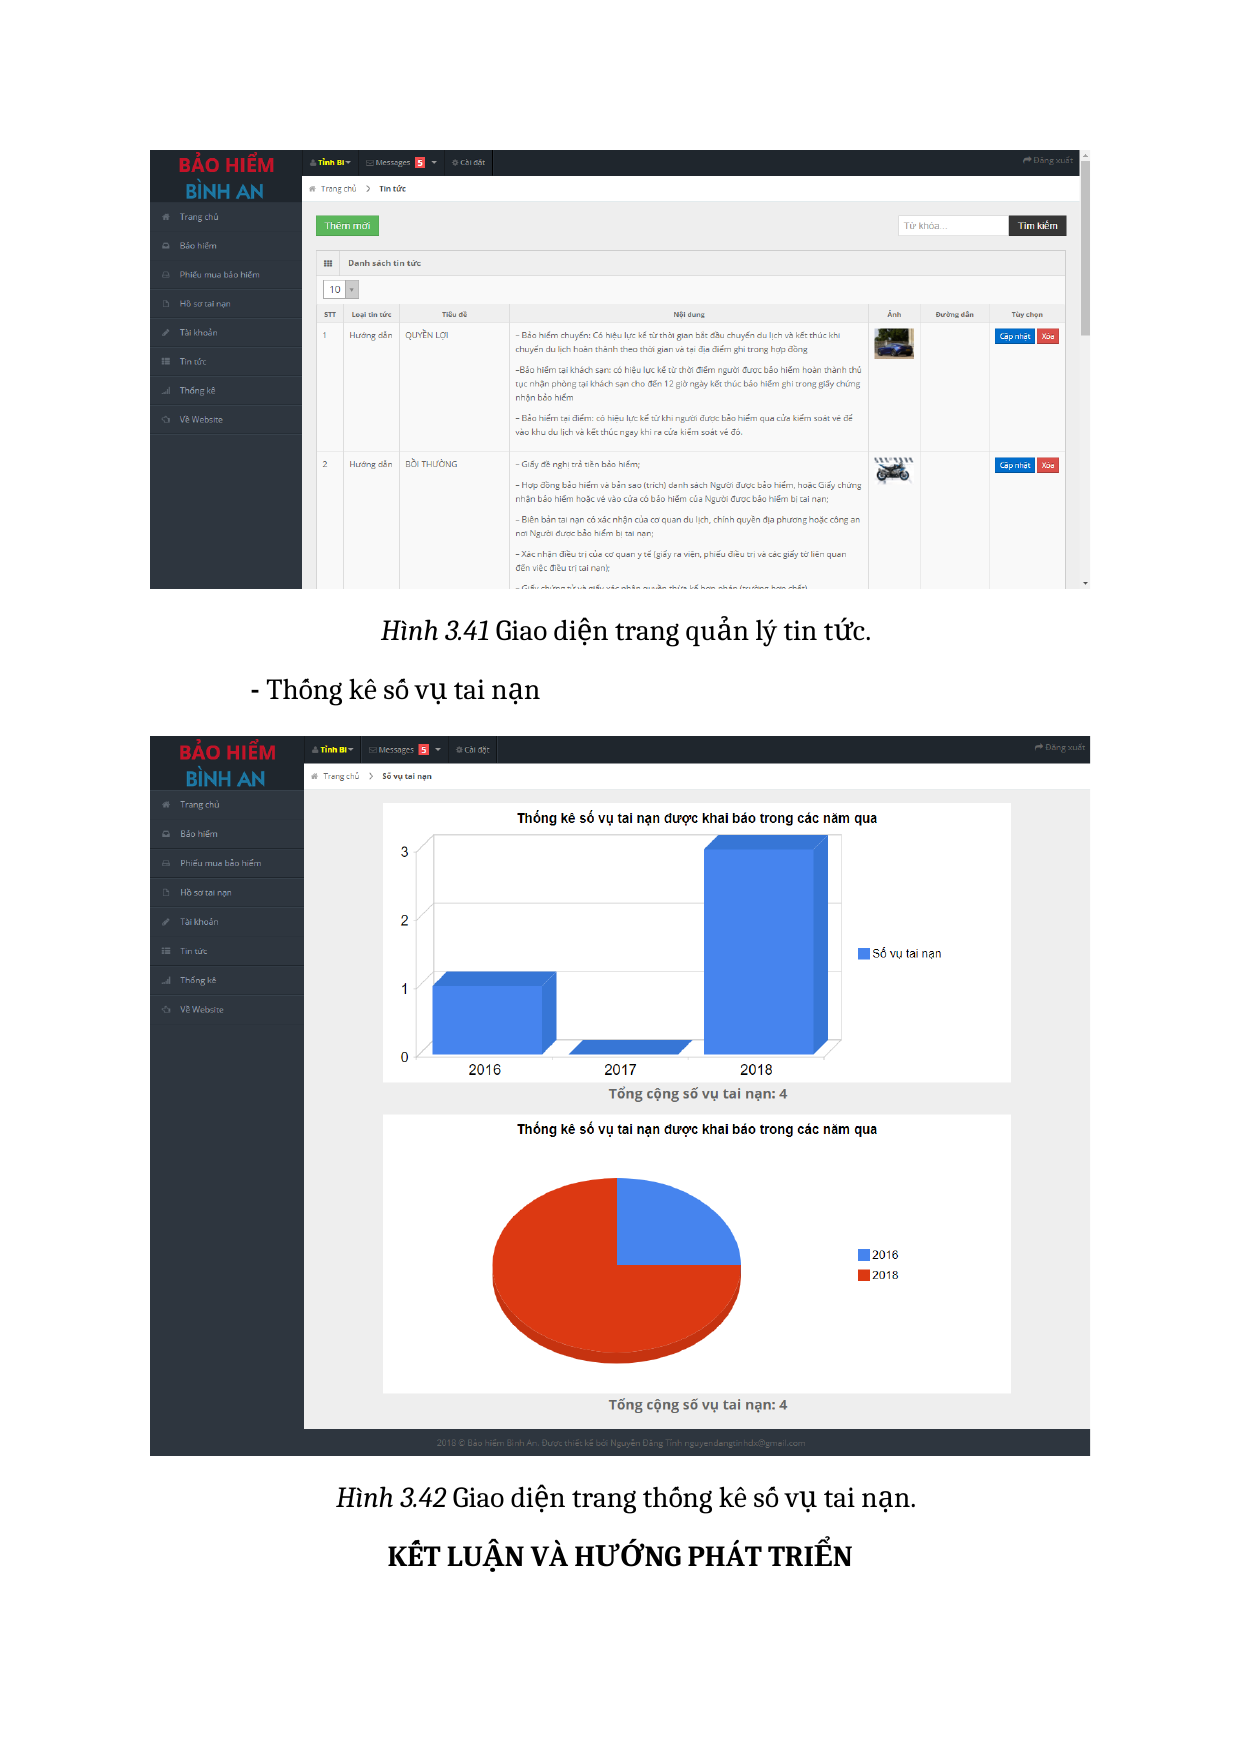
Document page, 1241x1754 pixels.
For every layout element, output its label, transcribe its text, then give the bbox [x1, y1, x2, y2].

picture [150, 736, 1091, 1456]
text KẾT LUẬN VÀ HƯỚNG PHÁT TRIỂN [150, 1540, 1090, 1574]
text Hình 3.41 Giao diện trang quản lý tin tức. [150, 614, 1090, 648]
picture [150, 150, 1091, 589]
text - Thống kê số vụ tai nạn [189, 673, 1090, 707]
text Hình 3.42 Giao diện trang thống kê số vụ tai nạn. [150, 1481, 1090, 1514]
